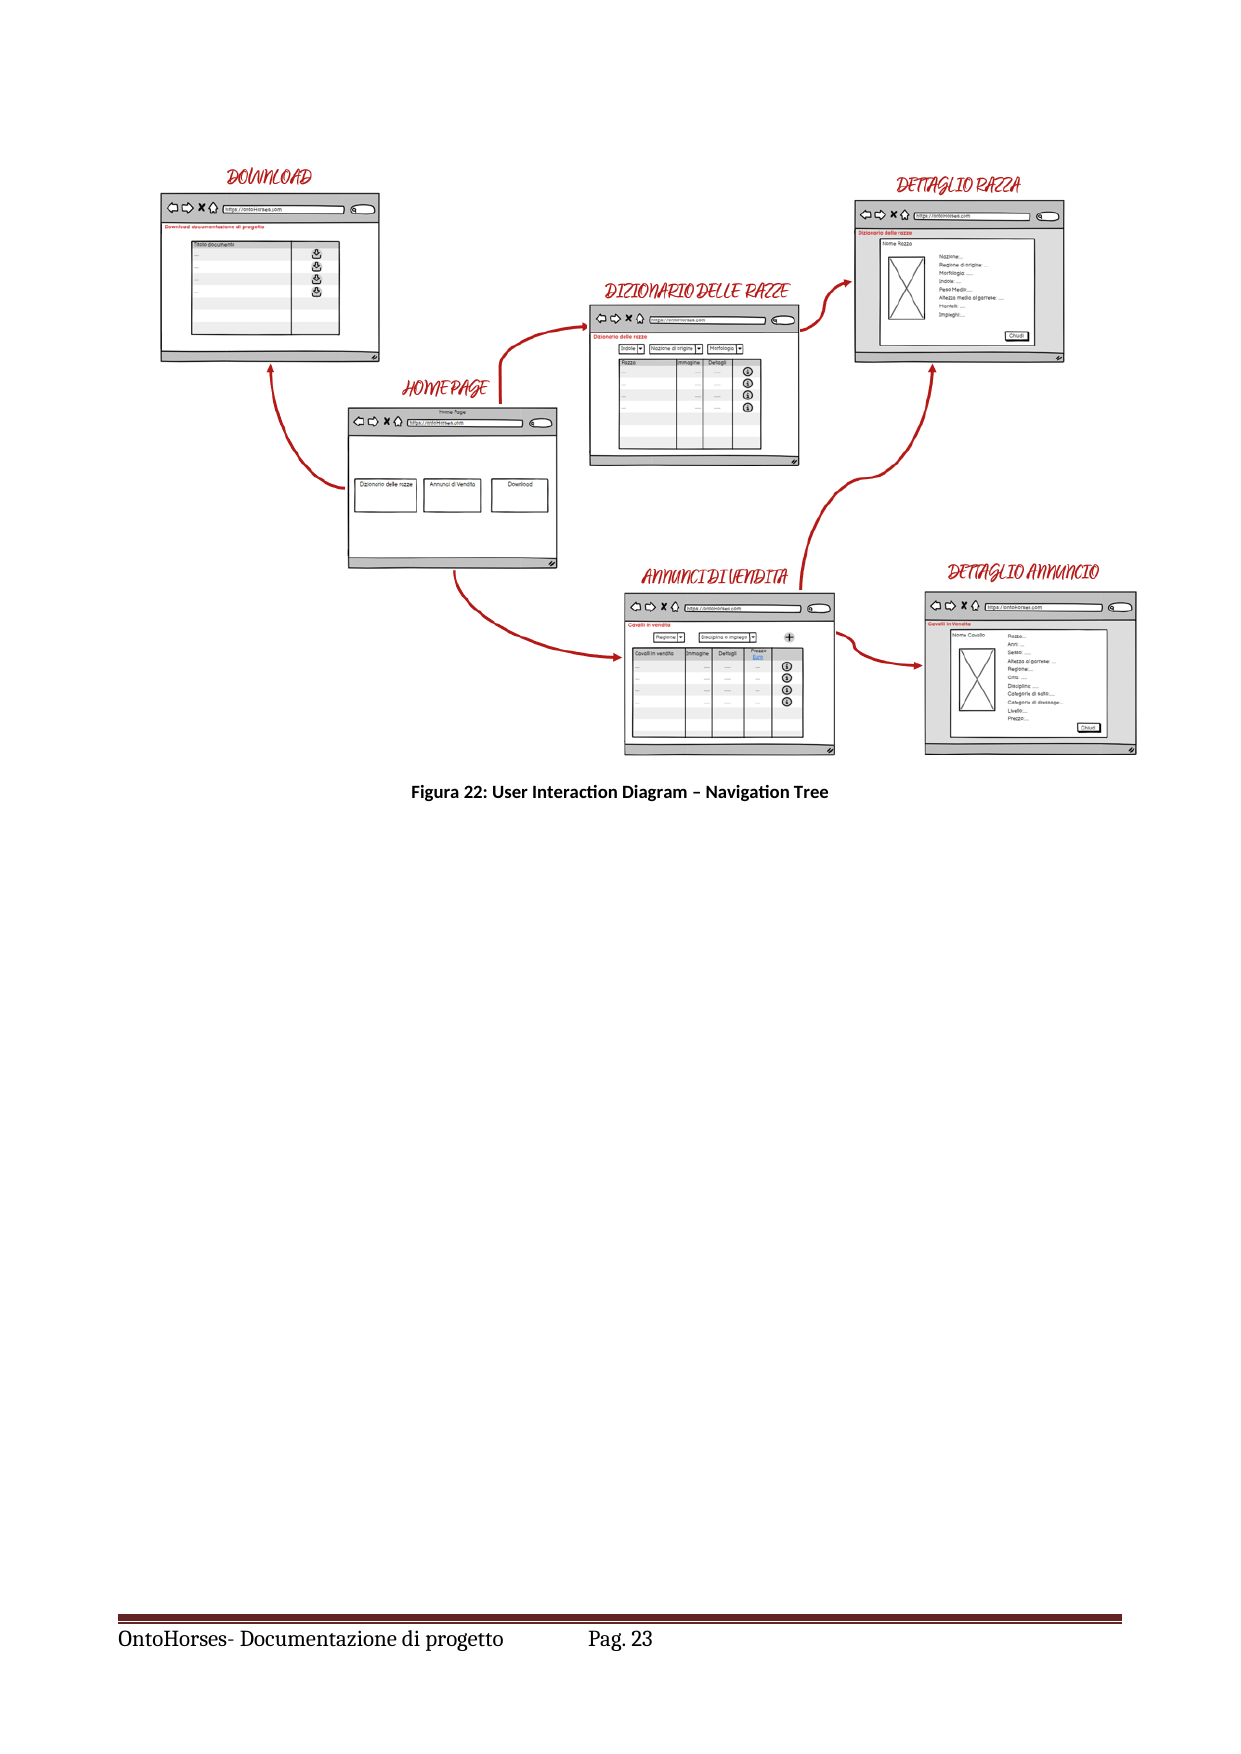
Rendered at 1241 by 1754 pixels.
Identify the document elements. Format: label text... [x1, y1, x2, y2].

text Figura 22: User Interaction Diagram – Navigation Tree [118, 780, 1122, 803]
picture [155, 147, 1160, 756]
